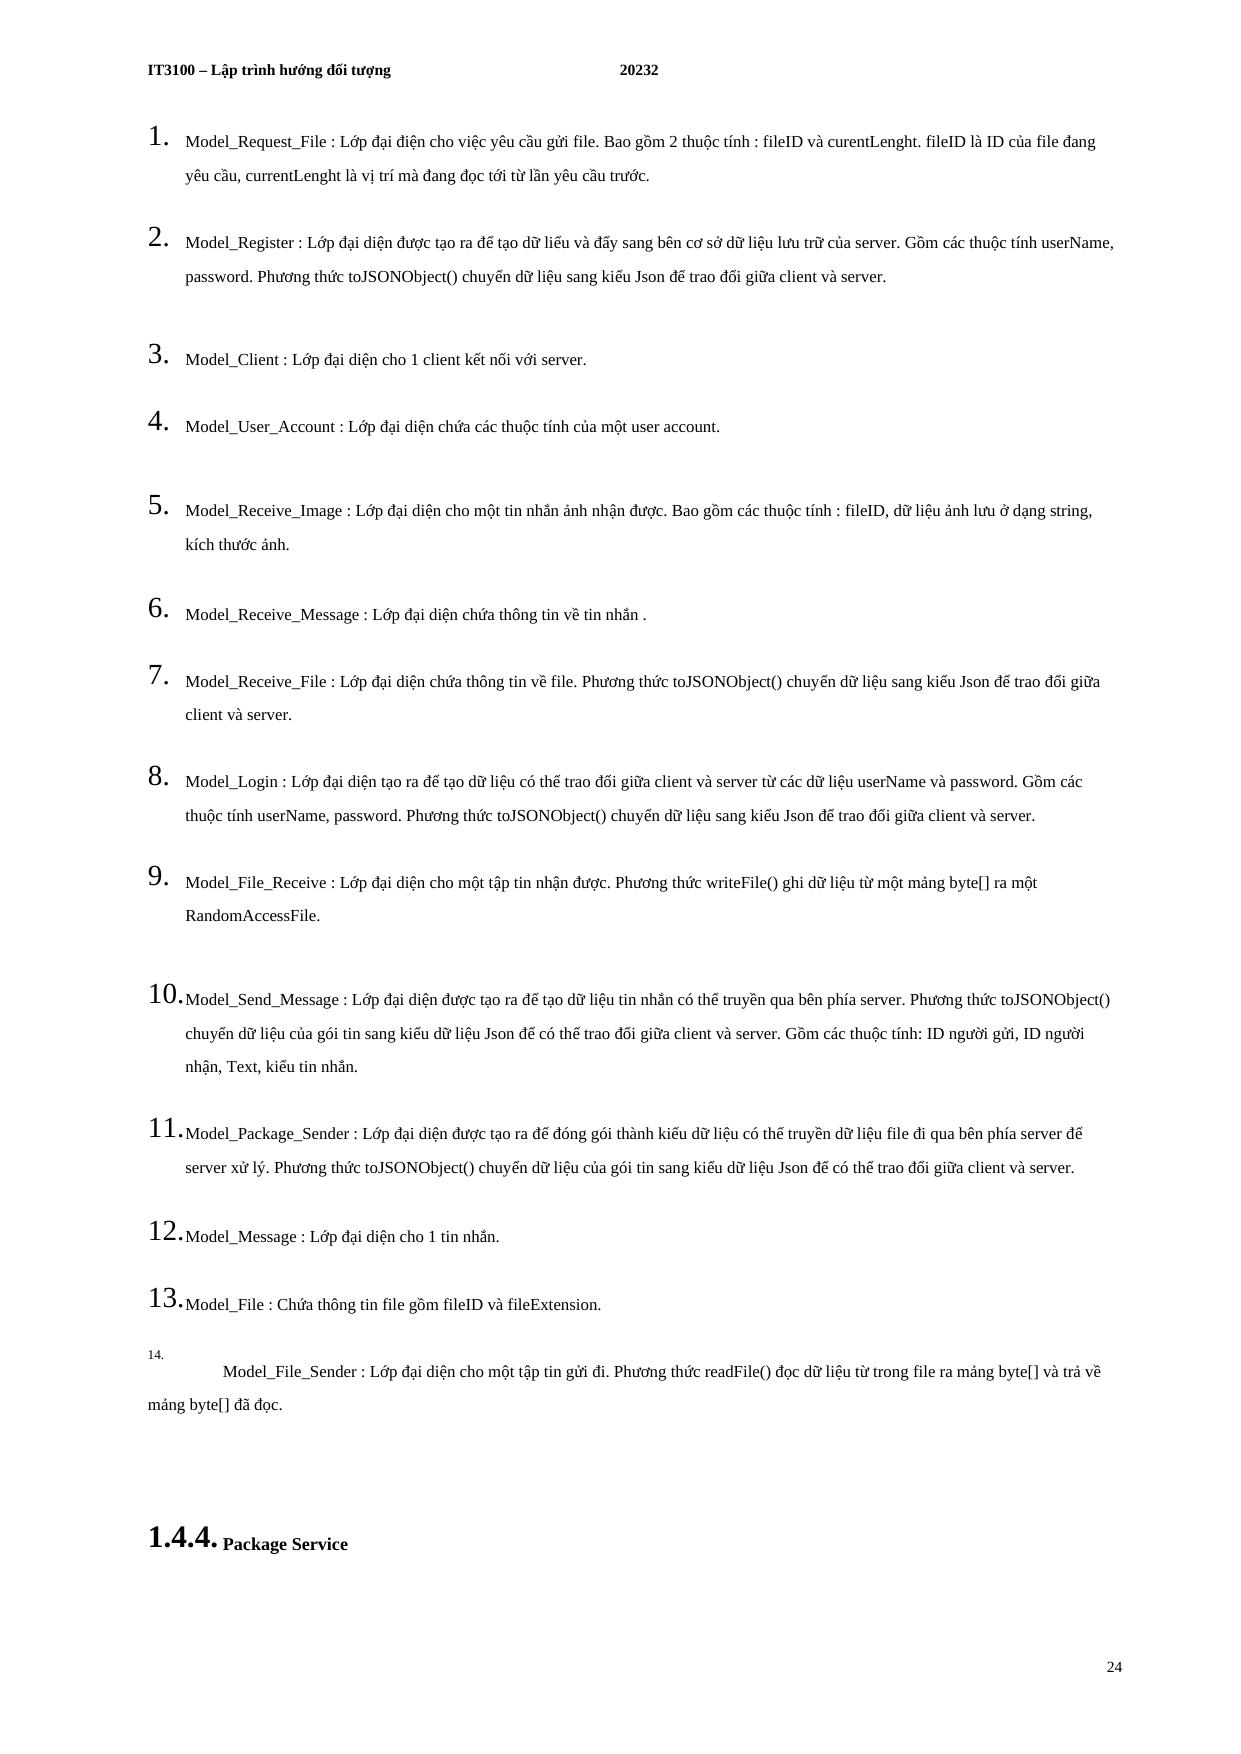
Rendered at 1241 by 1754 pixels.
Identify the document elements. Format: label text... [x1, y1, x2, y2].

list Model_File_Sender : Lớp đại diện cho một tập tin gửi đi. Phương thức readFile() đọc dữ liệu từ trong file ra mảng byte[] và trả về mảng byte[] đã đọc. [147, 1347, 1122, 1414]
list Model_Register : Lớp đại diện được tạo ra để tạo dữ liểu và đẩy sang bên cơ sở dữ liệu lưu trữ của server. Gồm các thuộc tính userName, password. Phương thức toJSONObject() chuyển dữ liệu sang kiểu Json để trao đổi giữa client và server. [148, 219, 1122, 286]
list Model_Package_Sender : Lớp đại diện được tạo ra để đóng gói thành kiểu dữ liệu có thể truyền dữ liệu file đi qua bên phía server để server xử lý. Phương thức toJSONObject() chuyển dữ liệu của gói tin sang kiểu dữ liệu Json để có thể trao đổi giữa client và server. [148, 1110, 1122, 1177]
list Model_File : Chứa thông tin file gồm fileID và fileExtension. [148, 1280, 1122, 1314]
list Model_Client : Lớp đại diện cho 1 client kết nối với server. [148, 336, 1122, 369]
list Model_User_Account : Lớp đại diện chứa các thuộc tính của một user account. [148, 403, 1122, 437]
list Model_Receive_File : Lớp đại diện chứa thông tin về file. Phương thức toJSONObject() chuyển dữ liệu sang kiểu Json để trao đổi giữa client và server. [148, 657, 1122, 724]
list Model_Request_File : Lớp đại điện cho việc yêu cầu gửi file. Bao gồm 2 thuộc tính : fileID và curentLenght. fileID là ID của file đang yêu cầu, currentLenght là vị trí mà đang đọc tới từ lần yêu cầu trước. [148, 118, 1122, 185]
list Model_File_Receive : Lớp đại diện cho một tập tin nhận được. Phương thức writeFile() ghi dữ liệu từ một mảng byte[] ra một RandomAccessFile. [148, 858, 1122, 926]
list Model_Message : Lớp đại diện cho 1 tin nhắn. [148, 1213, 1122, 1247]
list Model_Send_Message : Lớp đại diện được tạo ra để tạo dữ liệu tin nhắn có thể truyền qua bên phía server. Phương thức toJSONObject() chuyển dữ liệu của gói tin sang kiểu dữ liệu Json để có thể trao đổi giữa client và server. Gồm các thuộc tính: ID người gửi, ID người nhận, Text, kiểu tin nhắn. [148, 976, 1122, 1076]
subtitle Package Service [148, 1518, 1122, 1554]
list Model_Receive_Image : Lớp đại diện cho một tin nhắn ảnh nhận được. Bao gồm các thuộc tính : fileID, dữ liệu ảnh lưu ở dạng string, kích thước ảnh. [148, 487, 1122, 554]
list Model_Login : Lớp đại diện tạo ra để tạo dữ liệu có thể trao đổi giữa client và server từ các dữ liệu userName và password. Gồm các thuộc tính userName, password. Phương thức toJSONObject() chuyển dữ liệu sang kiểu Json để trao đổi giữa client và server. [148, 758, 1122, 825]
list Model_Receive_Message : Lớp đại diện chứa thông tin về tin nhắn . [148, 590, 1122, 624]
